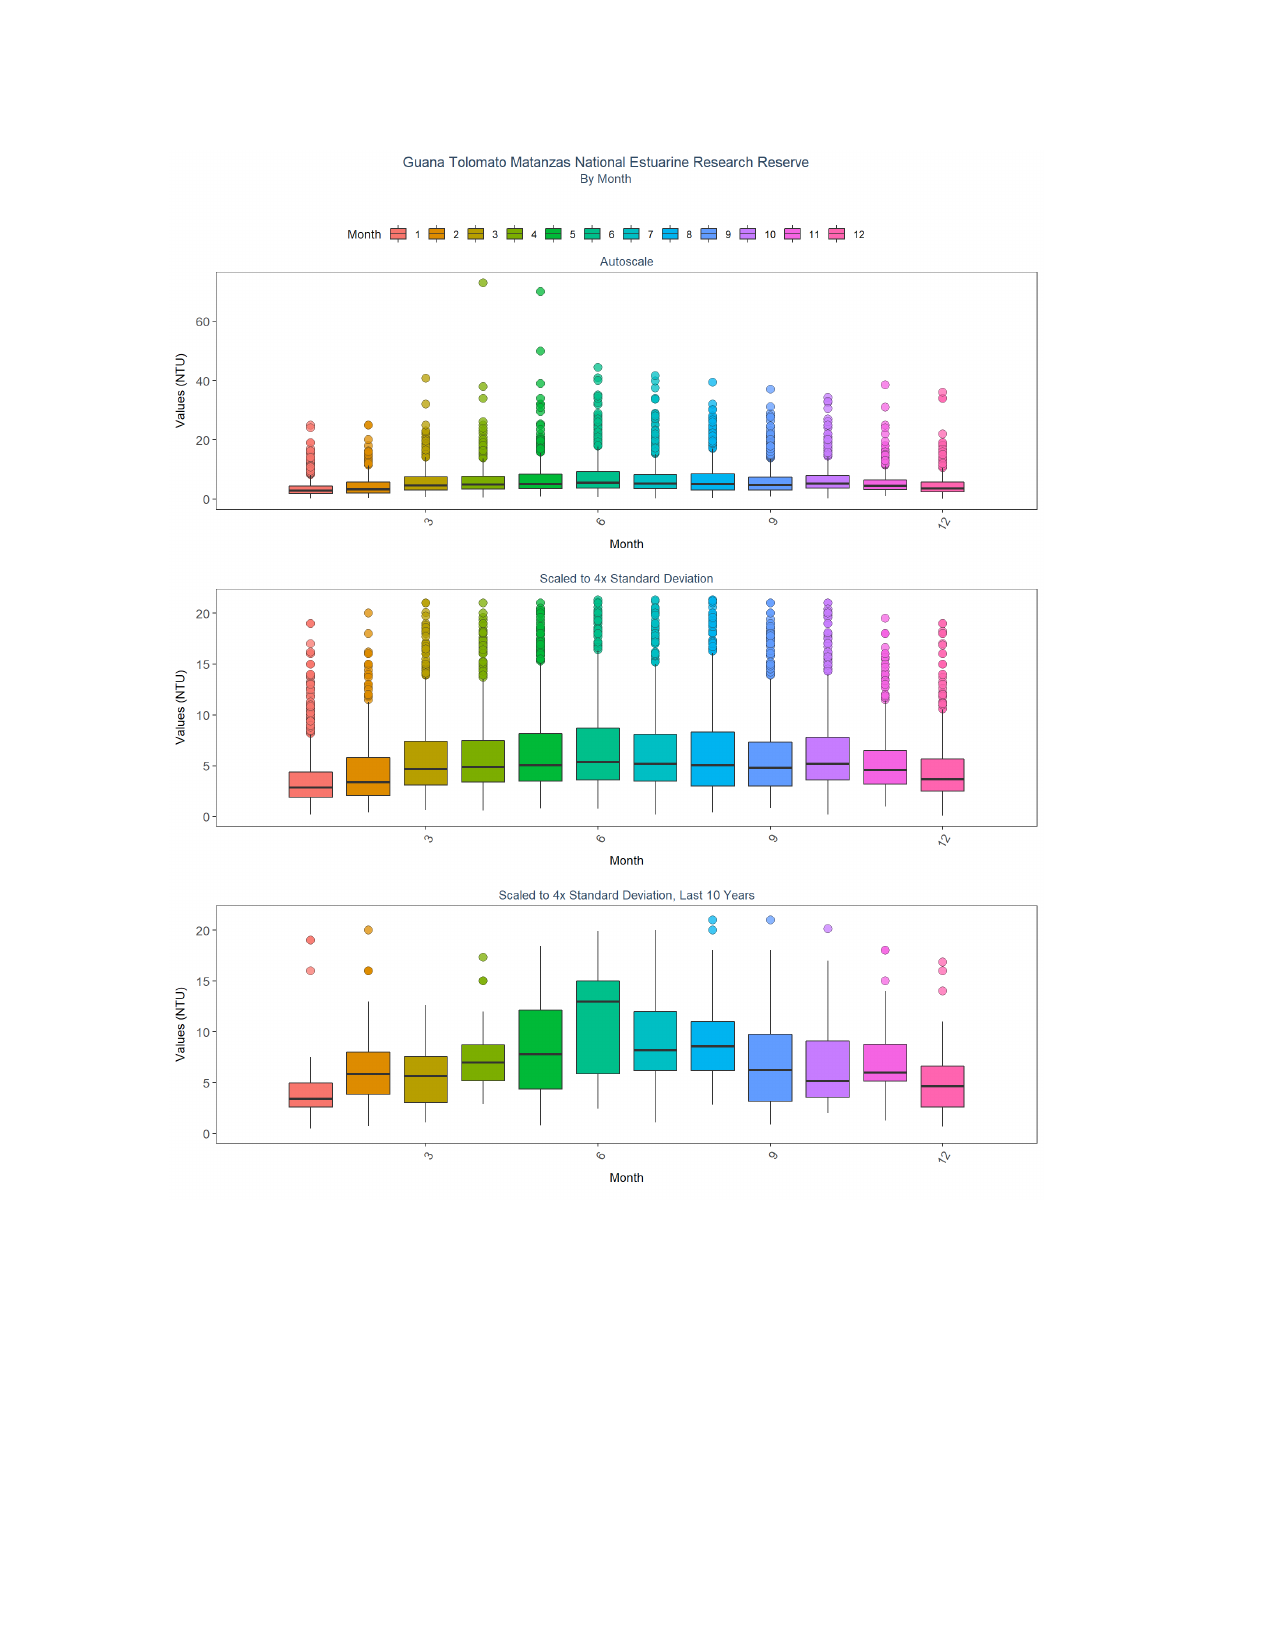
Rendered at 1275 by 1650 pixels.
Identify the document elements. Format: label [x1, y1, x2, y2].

picture [168, 150, 1044, 1200]
